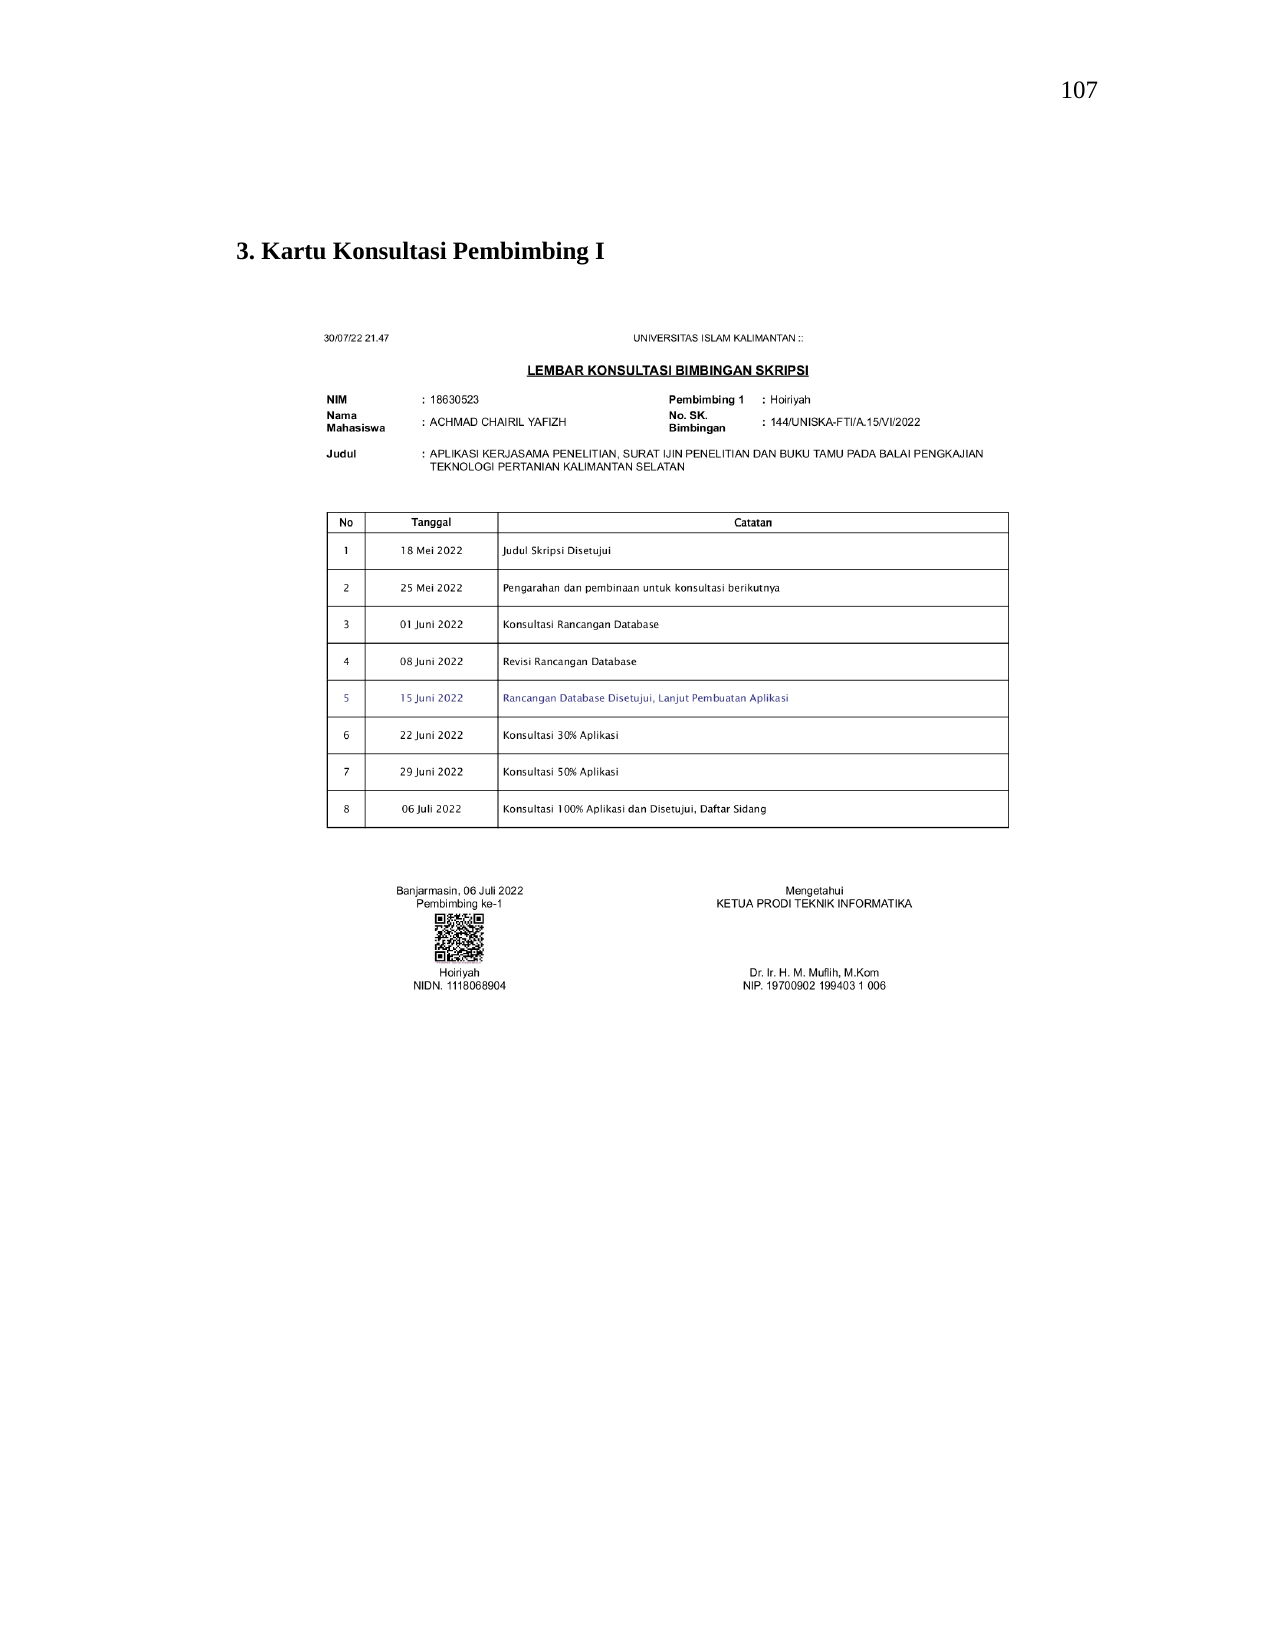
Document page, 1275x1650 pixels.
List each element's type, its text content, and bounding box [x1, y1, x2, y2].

picture [291, 315, 1043, 1127]
subtitle 3. Kartu Konsultasi Pembimbing I [236, 236, 1098, 265]
